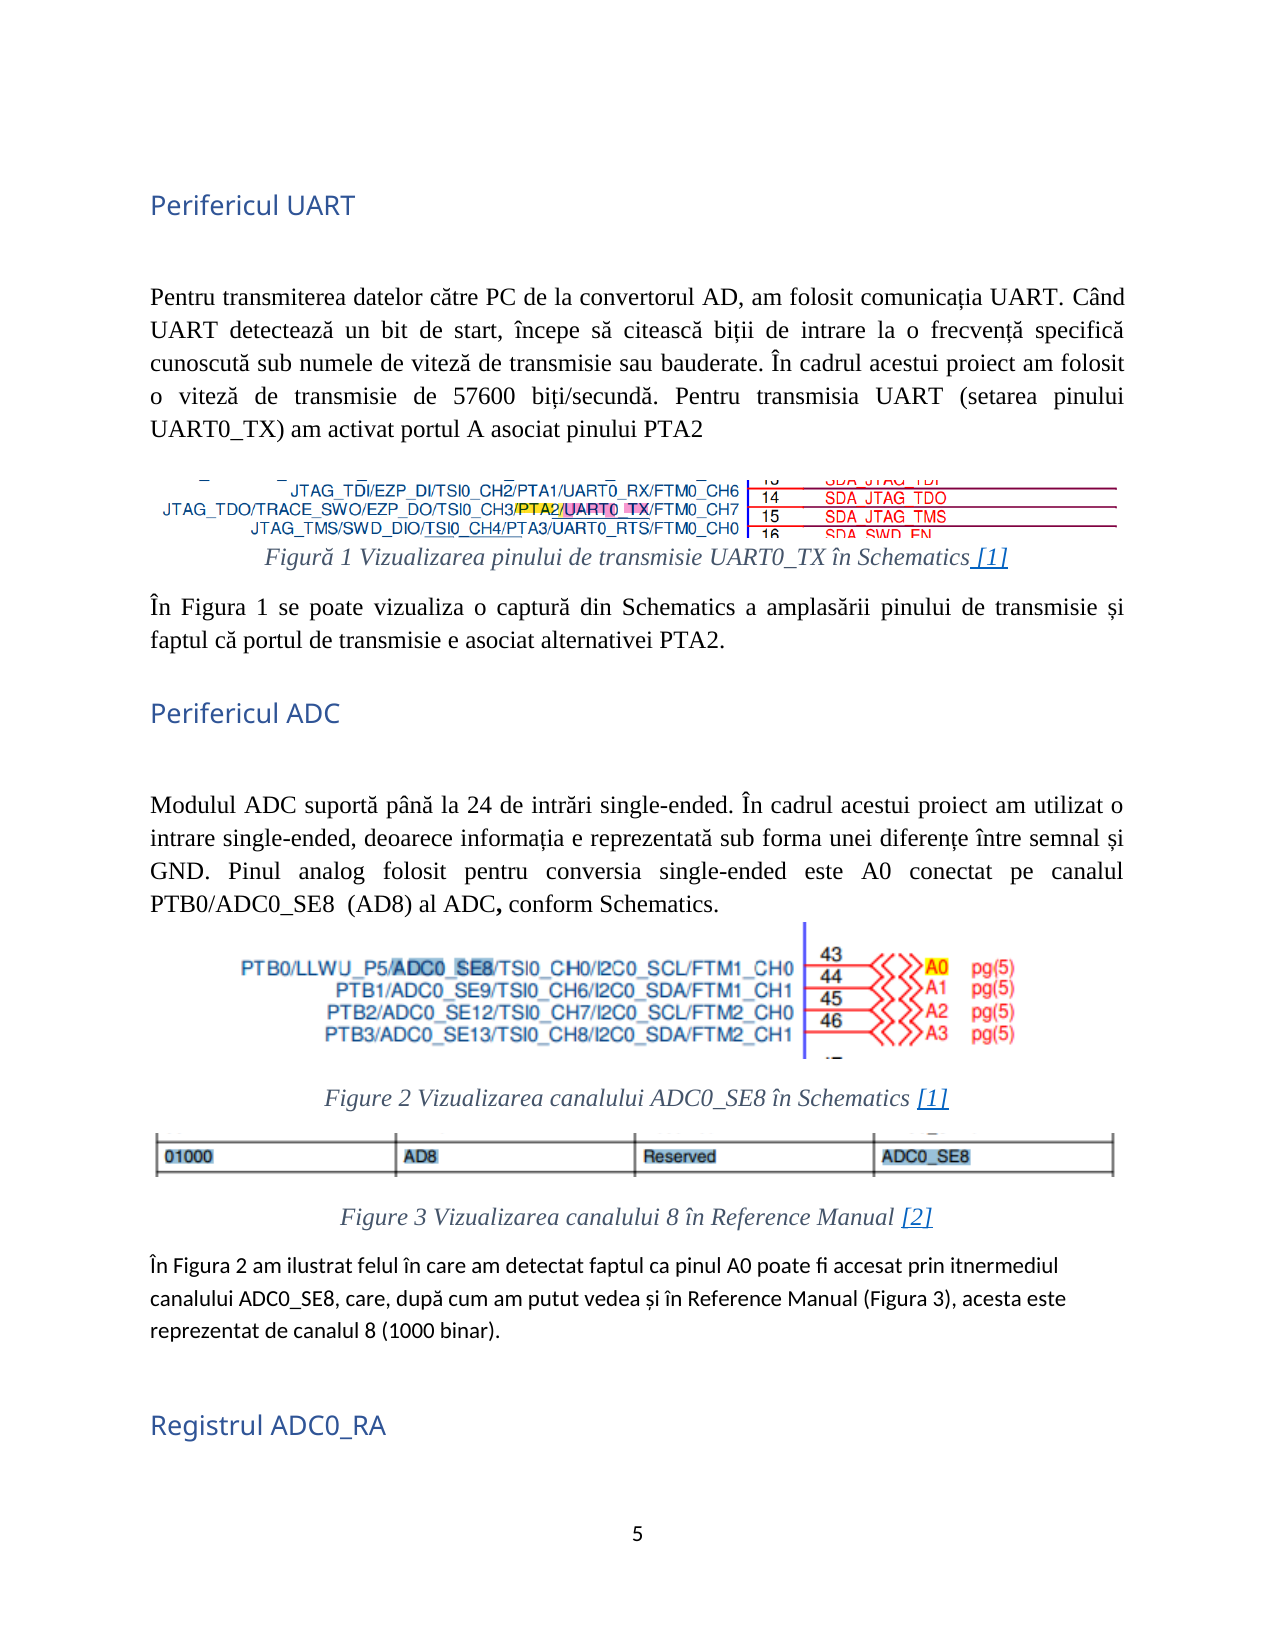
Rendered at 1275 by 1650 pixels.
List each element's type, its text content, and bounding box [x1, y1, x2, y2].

picture [198, 922, 1077, 1059]
subtitle Registrul ADC0_RA [150, 1406, 1125, 1443]
text Figure 3 Vizualizarea canalului 8 în Reference Manual [2] [150, 1202, 1125, 1231]
subtitle Perifericul ADC [150, 695, 1125, 732]
subtitle Perifericul UART [150, 186, 1125, 223]
text Pentru transmiterea datelor către PC de la convertorul AD, am folosit comunicația UART. Când UART detectează un bit de start, începe să citească biții de intrare la o frecvență specifică cunoscută sub numele de viteză de transmisie sau bauderate. În cadrul acestui proiect am folosit o viteză de transmisie de 57600 biți/secundă. Pentru transmisia UART (setarea pinului UART0_TX) am activat portul A asociat pinului PTA2 [150, 409, 1125, 443]
text Figură 1 Vizualizarea pinului de transmisie UART0_TX în Schematics [1] [150, 542, 1125, 571]
text Modulul ADC suportă până la 24 de intrări single-ended. În cadrul acestui proiect am utilizat o intrare single-ended, deoarece informația e reprezentată sub forma unei diferențe între semnal și GND. Pinul analog folosit pentru conversia single-ended este A0 conectat pe canalul PTB0/ADC0_SE8 (AD8) al ADC, conform Schematics. [150, 790, 1125, 918]
text În Figura 1 se poate vizualiza o captură din Schematics a amplasării pinului de transmisie și faptul că portul de transmisie e asociat alternativei PTA2. [150, 621, 1125, 653]
text Pentru transmiterea datelor către PC de la convertorul AD, am folosit comunicația UART. Când UART detectează un bit de start, începe să citească biții de intrare la o frecvență specifică cunoscută sub numele de viteză de transmisie sau bauderate. În cadrul acestui proiect am folosit o viteză de transmisie de 57600 biți/secundă. Pentru transmisia UART (setarea pinului UART0_TX) am activat portul A asociat pinului PTA2 [150, 282, 1125, 315]
text În Figura 2 am ilustrat felul în care am detectat faptul ca pinul A0 poate fi accesat prin itnermediul canalului ADC0_SE8, care, după cum am putut vedea și în Reference Manual (Figura 3), acesta este reprezentat de canalul 8 (1000 binar). [150, 1252, 1125, 1344]
picture [150, 480, 1125, 538]
text Figure 2 Vizualizarea canalului ADC0_SE8 în Schematics [1] [150, 1083, 1125, 1112]
picture [150, 1133, 1125, 1177]
